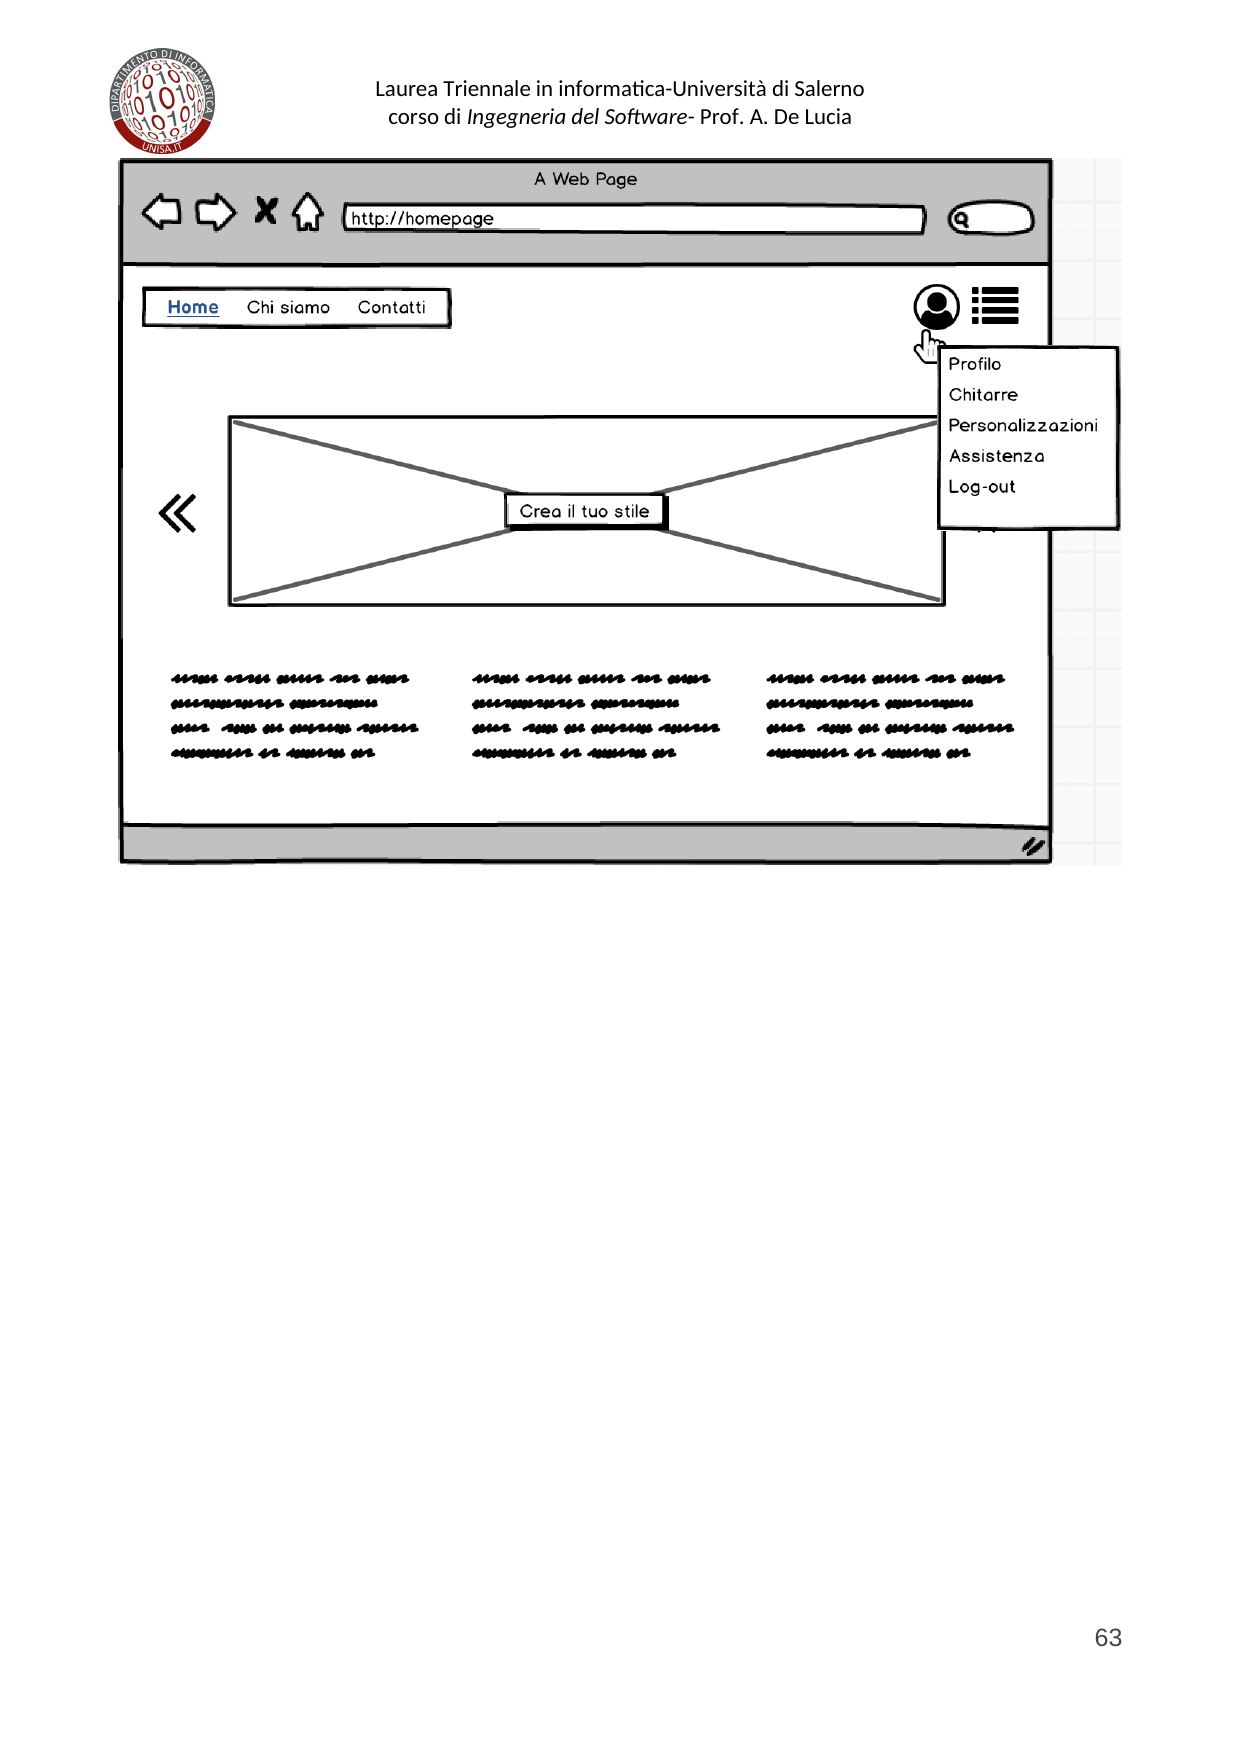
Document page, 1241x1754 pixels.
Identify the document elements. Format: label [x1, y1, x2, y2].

picture [109, 48, 215, 154]
picture [118, 158, 1123, 866]
